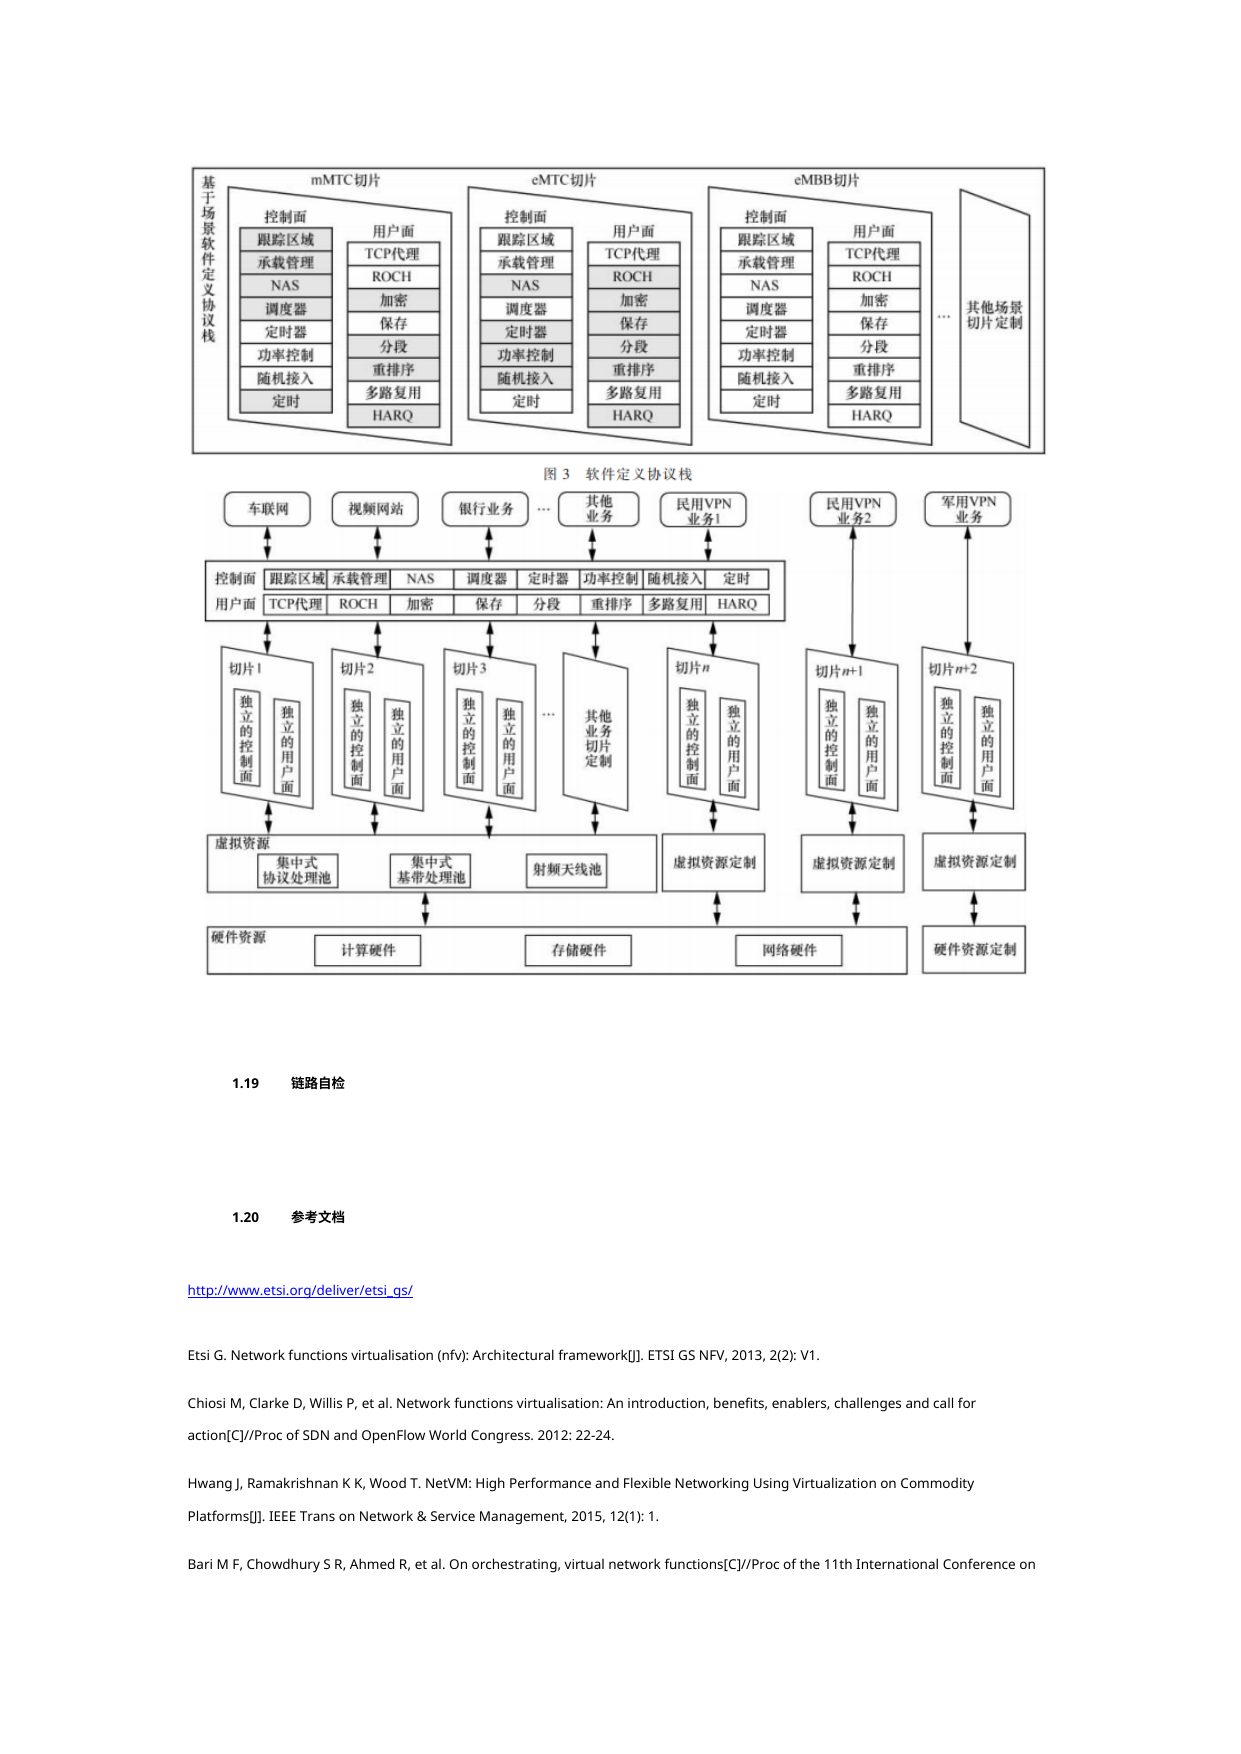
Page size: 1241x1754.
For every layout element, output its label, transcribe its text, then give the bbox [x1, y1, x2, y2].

picture [187, 487, 1053, 983]
text Chiosi M, Clarke D, Willis P, et al. Network functions virtualisation: An introduction, benefits, enablers, challenges and call for action[C]//Proc of SDN and OpenFlow World Congress. 2012: 22-24. [187, 1387, 1053, 1452]
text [187, 1548, 1053, 1580]
subtitle 参考文档 [232, 1200, 1053, 1232]
text Hwang J, Ramakrishnan K K, Wood T. NetVM: High Performance and Flexible Networking Using Virtualization on Commodity Platforms[J]. IEEE Trans on Network & Service Management, 2015, 12(1): 1. [187, 1467, 1053, 1532]
subtitle 链路自检 [232, 1067, 1053, 1099]
text http://www.etsi.org/deliver/etsi_gs/ [187, 1274, 1053, 1306]
picture [187, 162, 1053, 486]
text Etsi G. Network functions virtualisation (nfv): Architectural framework[J]. ETSI GS NFV, 2013, 2(2): V1. [187, 1339, 1053, 1371]
